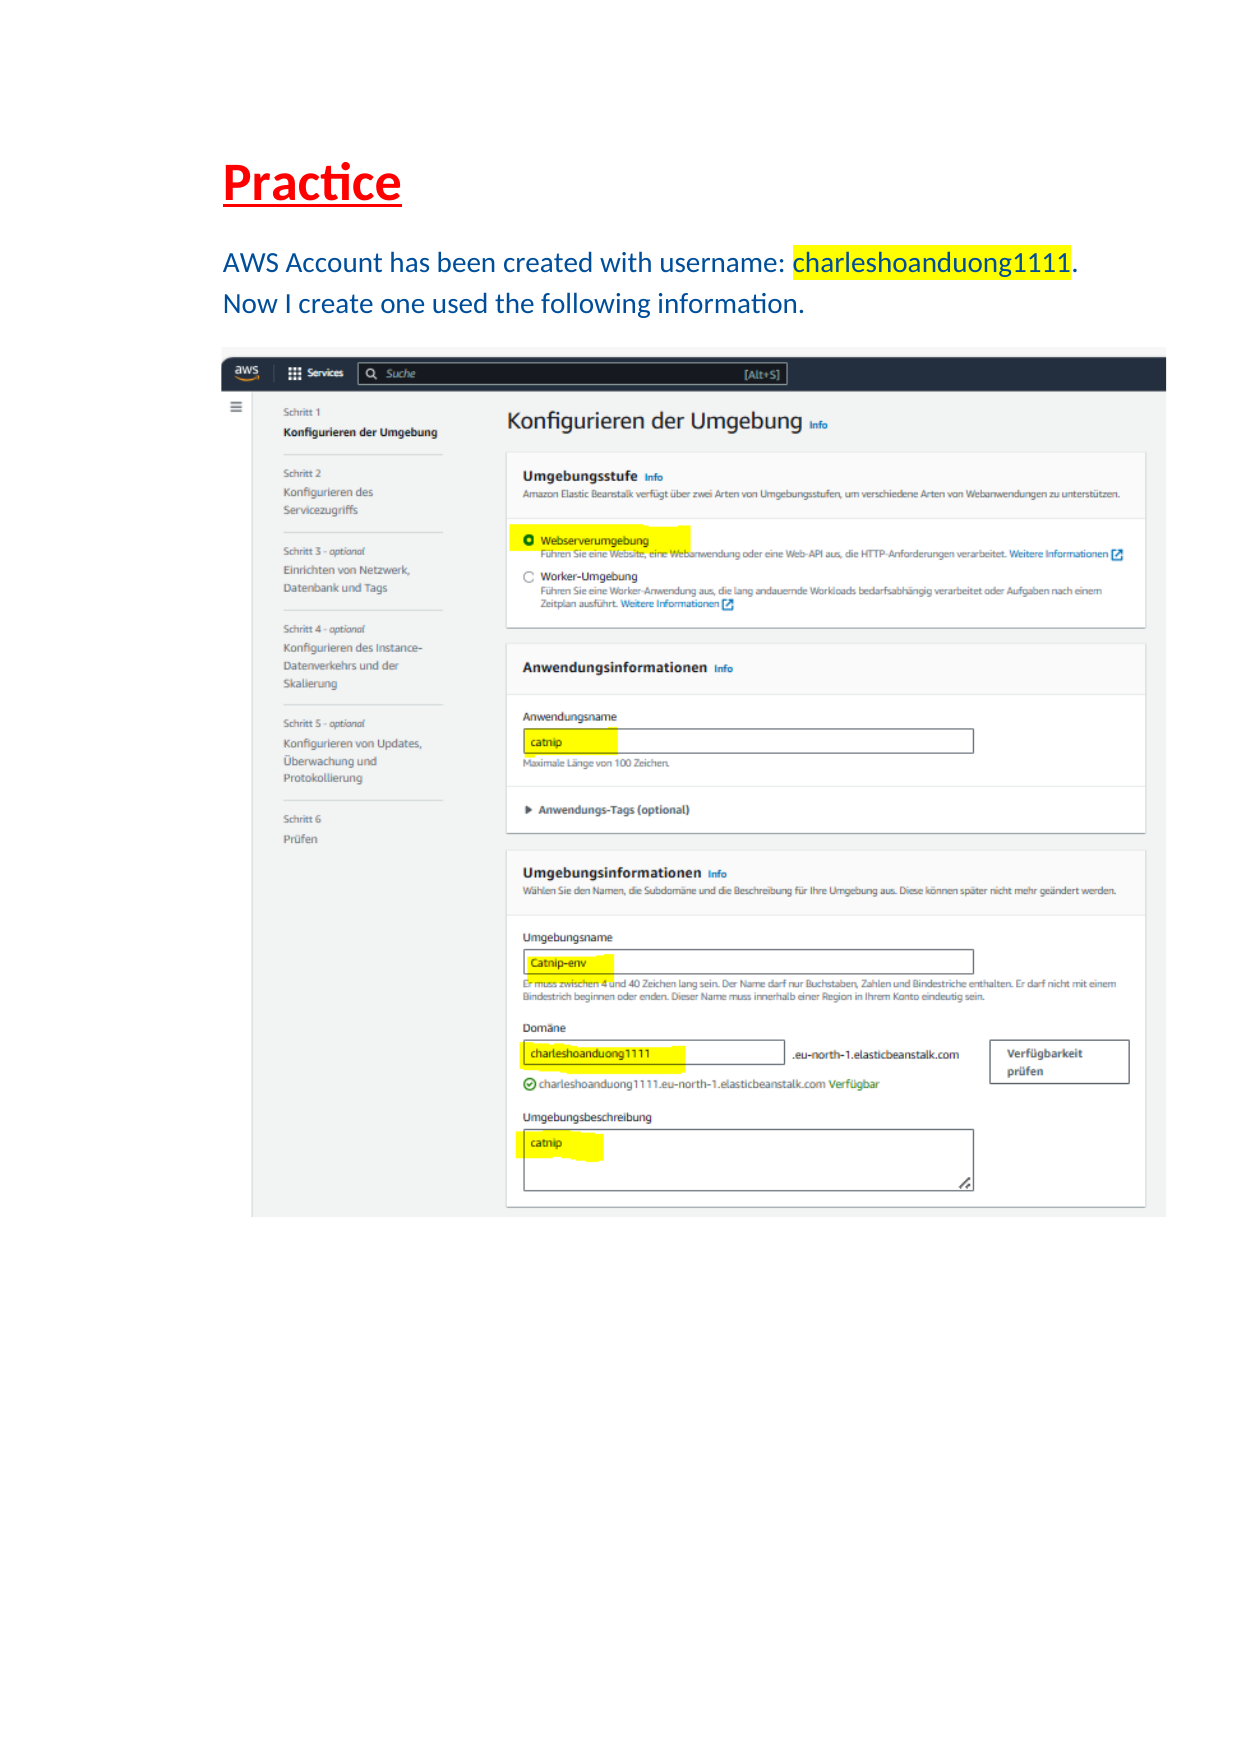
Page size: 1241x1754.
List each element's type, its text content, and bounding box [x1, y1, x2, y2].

picture [221, 347, 1167, 1217]
text Practice [223, 148, 1093, 214]
text AWS Account has been created with username: charleshoanduong1111. Now I create one used the following information. [223, 244, 1093, 321]
